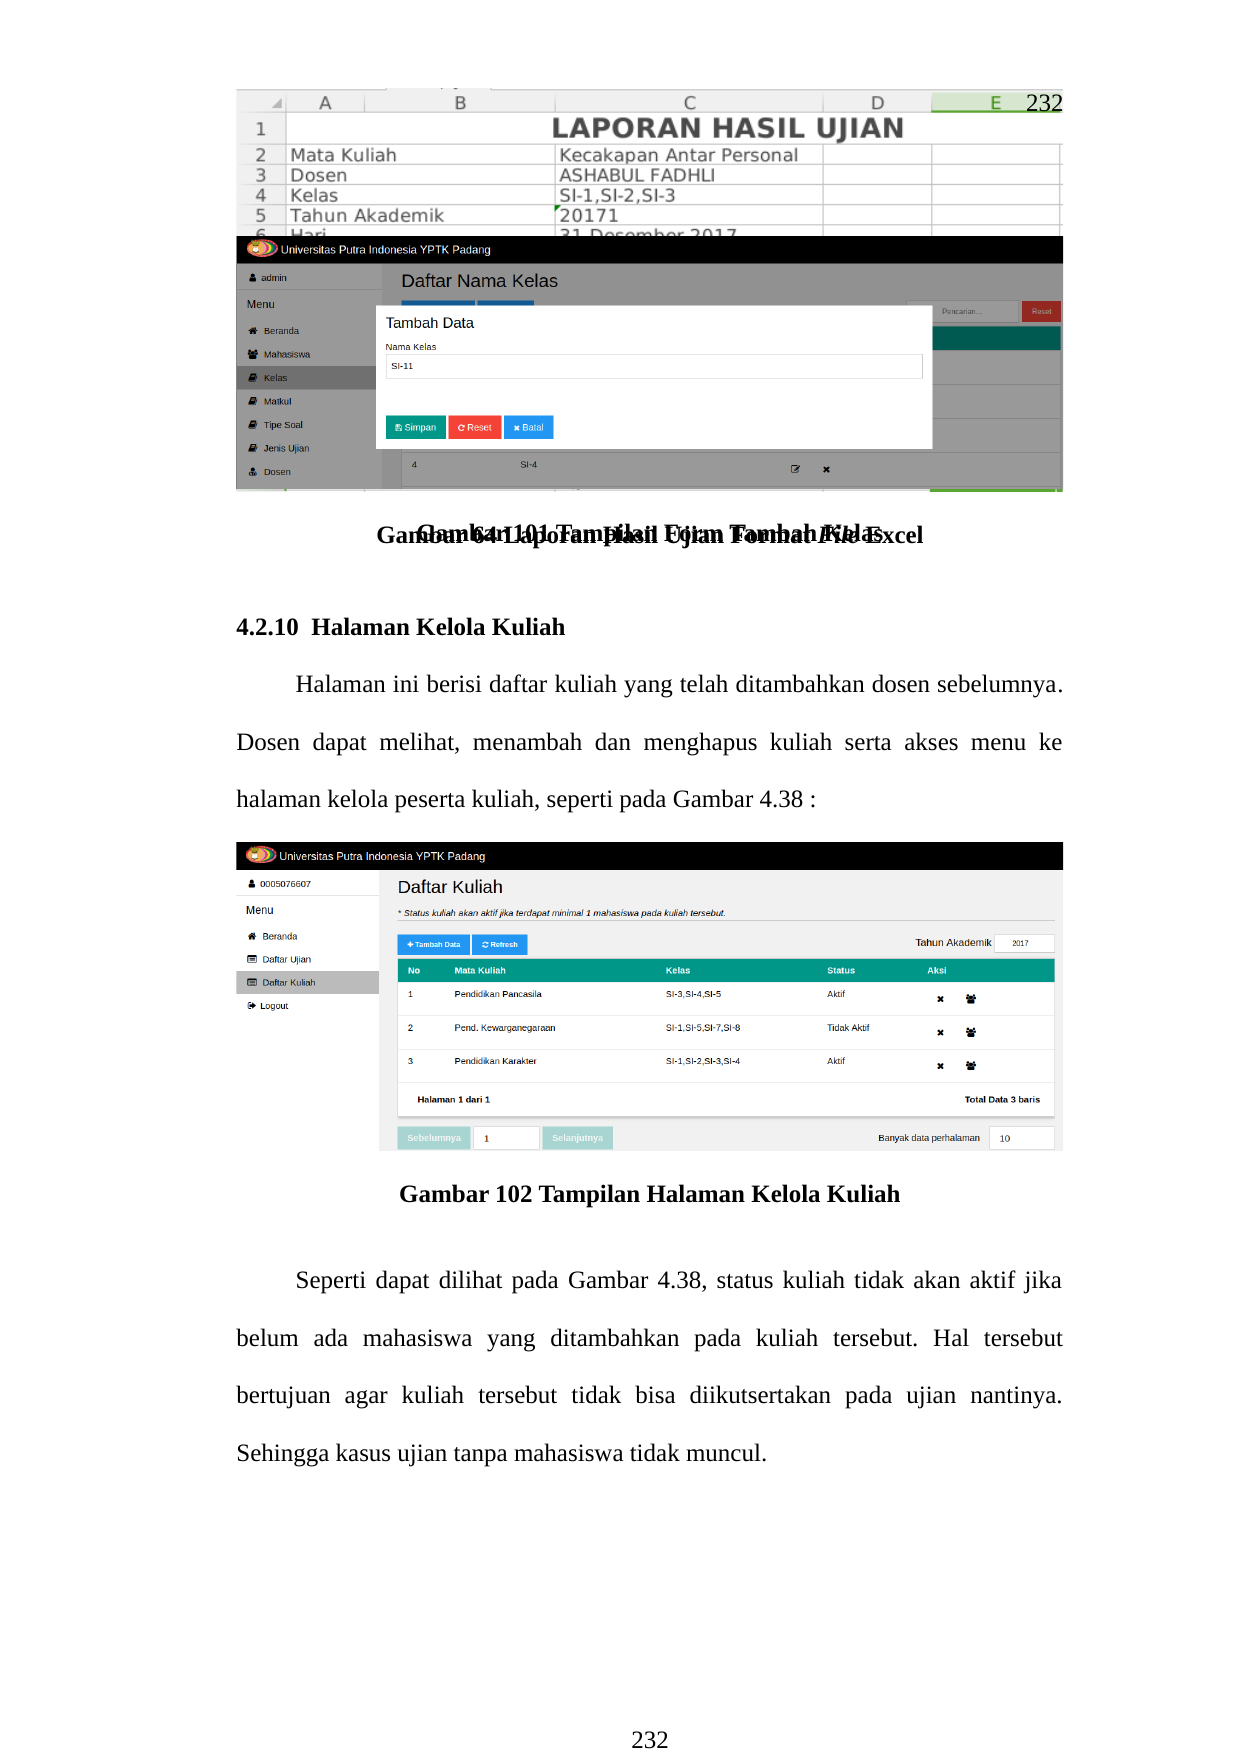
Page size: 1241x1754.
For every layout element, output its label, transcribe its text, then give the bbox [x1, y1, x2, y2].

list Halaman Kelola Kuliah [236, 612, 1063, 641]
text Seperti dapat dilihat pada Gambar 4.38, status kuliah tidak akan aktif jika belum ada mahasiswa yang ditambahkan pada kuliah tersebut. Hal tersebut bertujuan agar kuliah tersebut tidak bisa diikutsertakan pada ujian nantinya. Sehingga kasus ujian tanpa mahasiswa tidak muncul. [236, 1266, 1063, 1467]
picture [236, 842, 1064, 1151]
text Halaman ini berisi daftar kuliah yang telah ditambahkan dosen sebelumnya. Dosen dapat melihat, menambah dan menghapus kuliah serta akses menu ke halaman kelola peserta kuliah, seperti pada Gambar 4.38 : [236, 669, 1063, 813]
picture [236, 88, 1064, 492]
